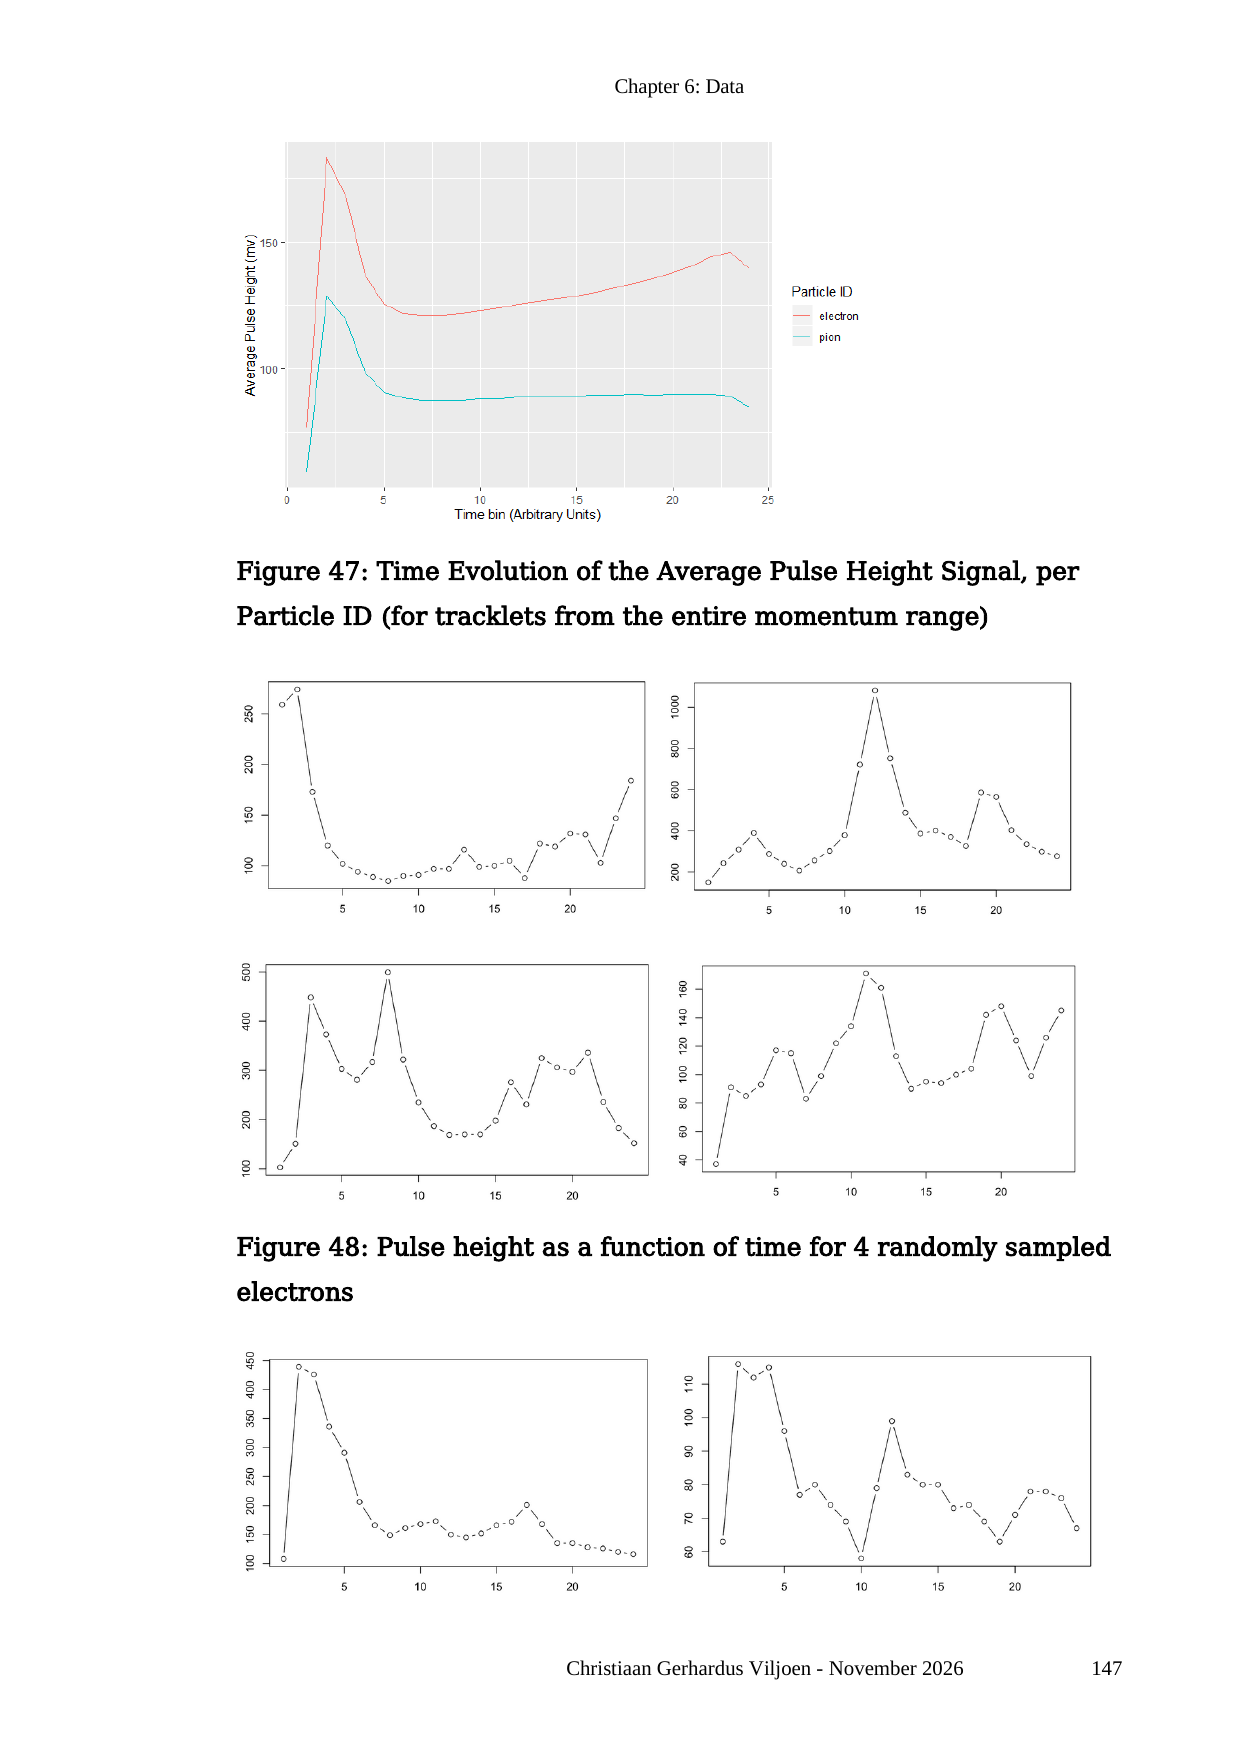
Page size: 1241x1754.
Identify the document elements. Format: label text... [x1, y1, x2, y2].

picture [671, 958, 1087, 1204]
picture [236, 668, 657, 919]
picture [236, 1344, 669, 1599]
picture [676, 1341, 1110, 1599]
picture [236, 946, 664, 1204]
picture [236, 135, 872, 528]
picture [663, 665, 1087, 919]
